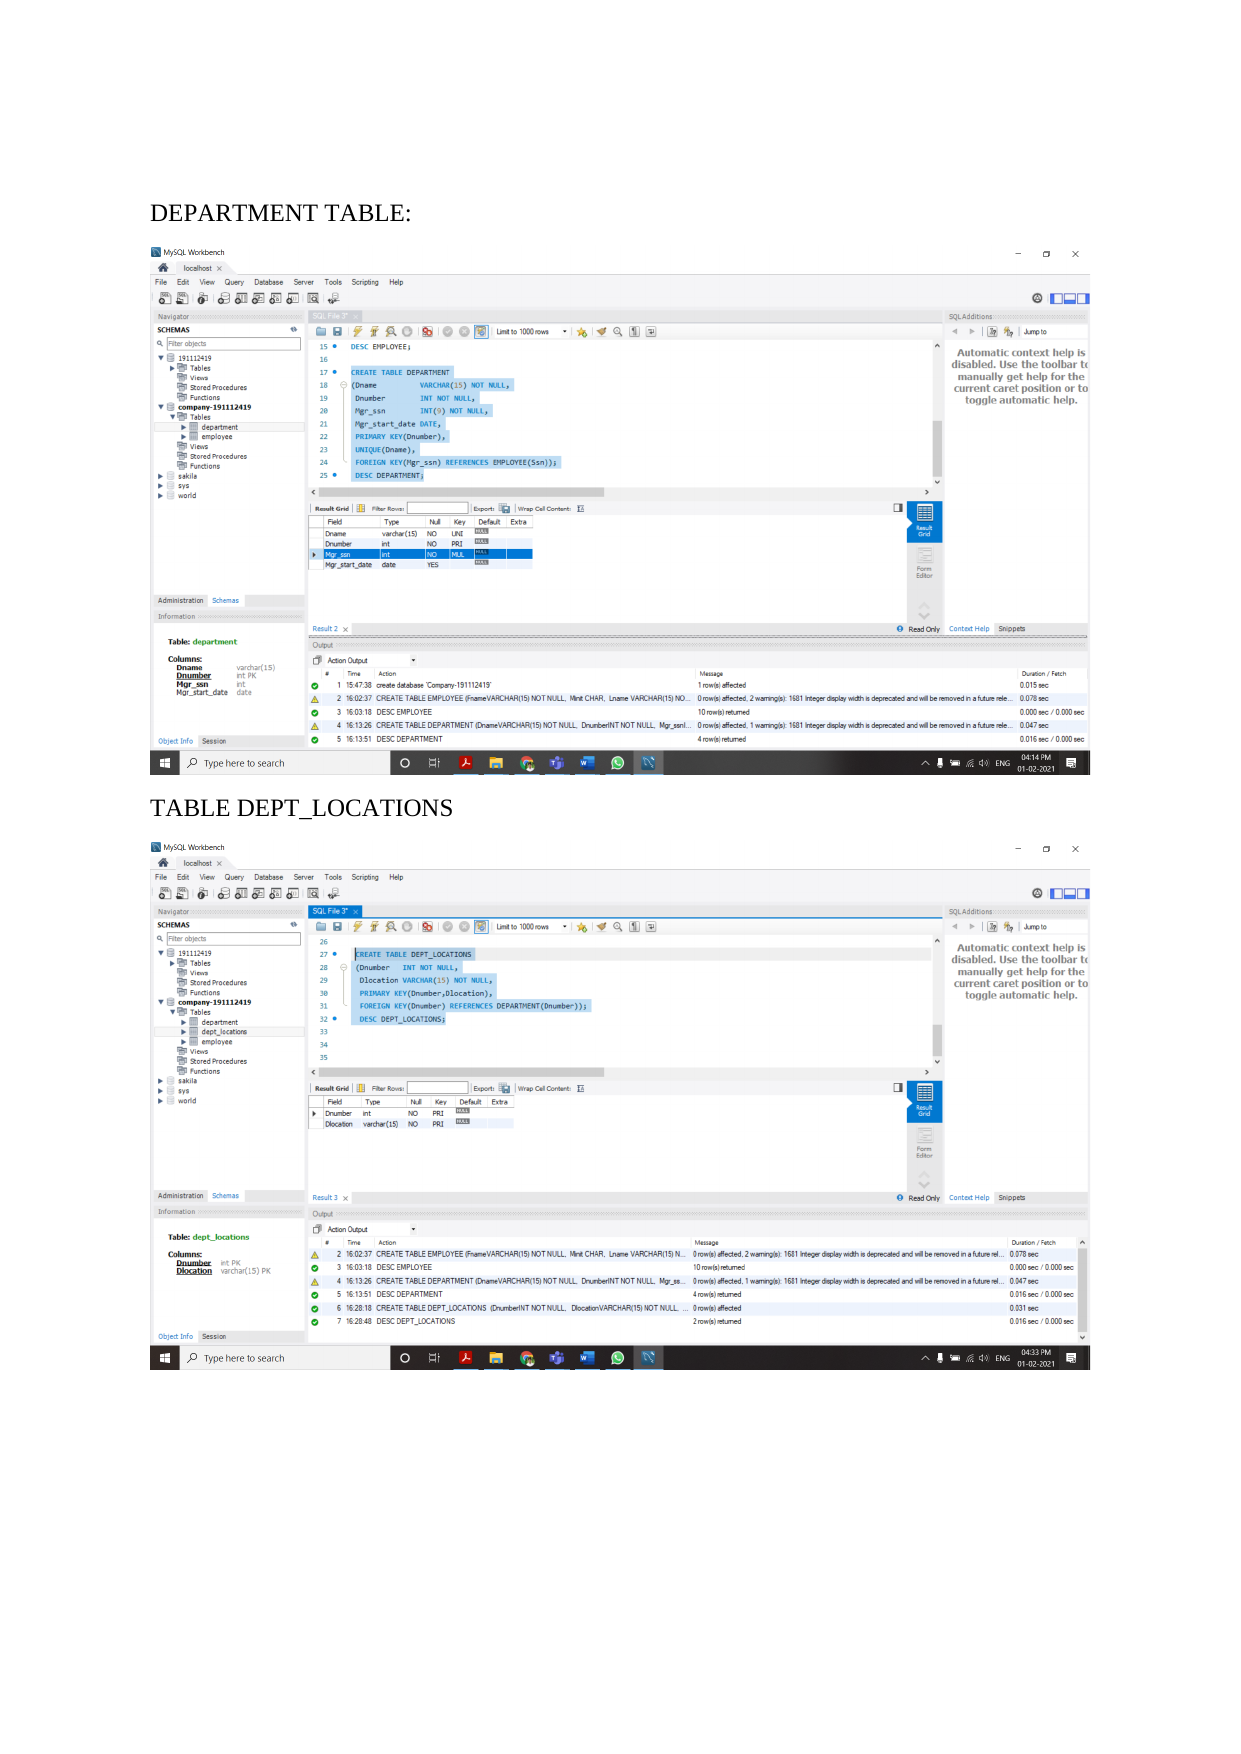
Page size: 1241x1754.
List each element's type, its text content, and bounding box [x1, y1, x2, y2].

picture [150, 245, 1091, 775]
text TABLE DEPT_LOCATIONS [150, 793, 1090, 822]
text DEPARTMENT TABLE: [150, 198, 1090, 226]
picture [150, 840, 1091, 1370]
